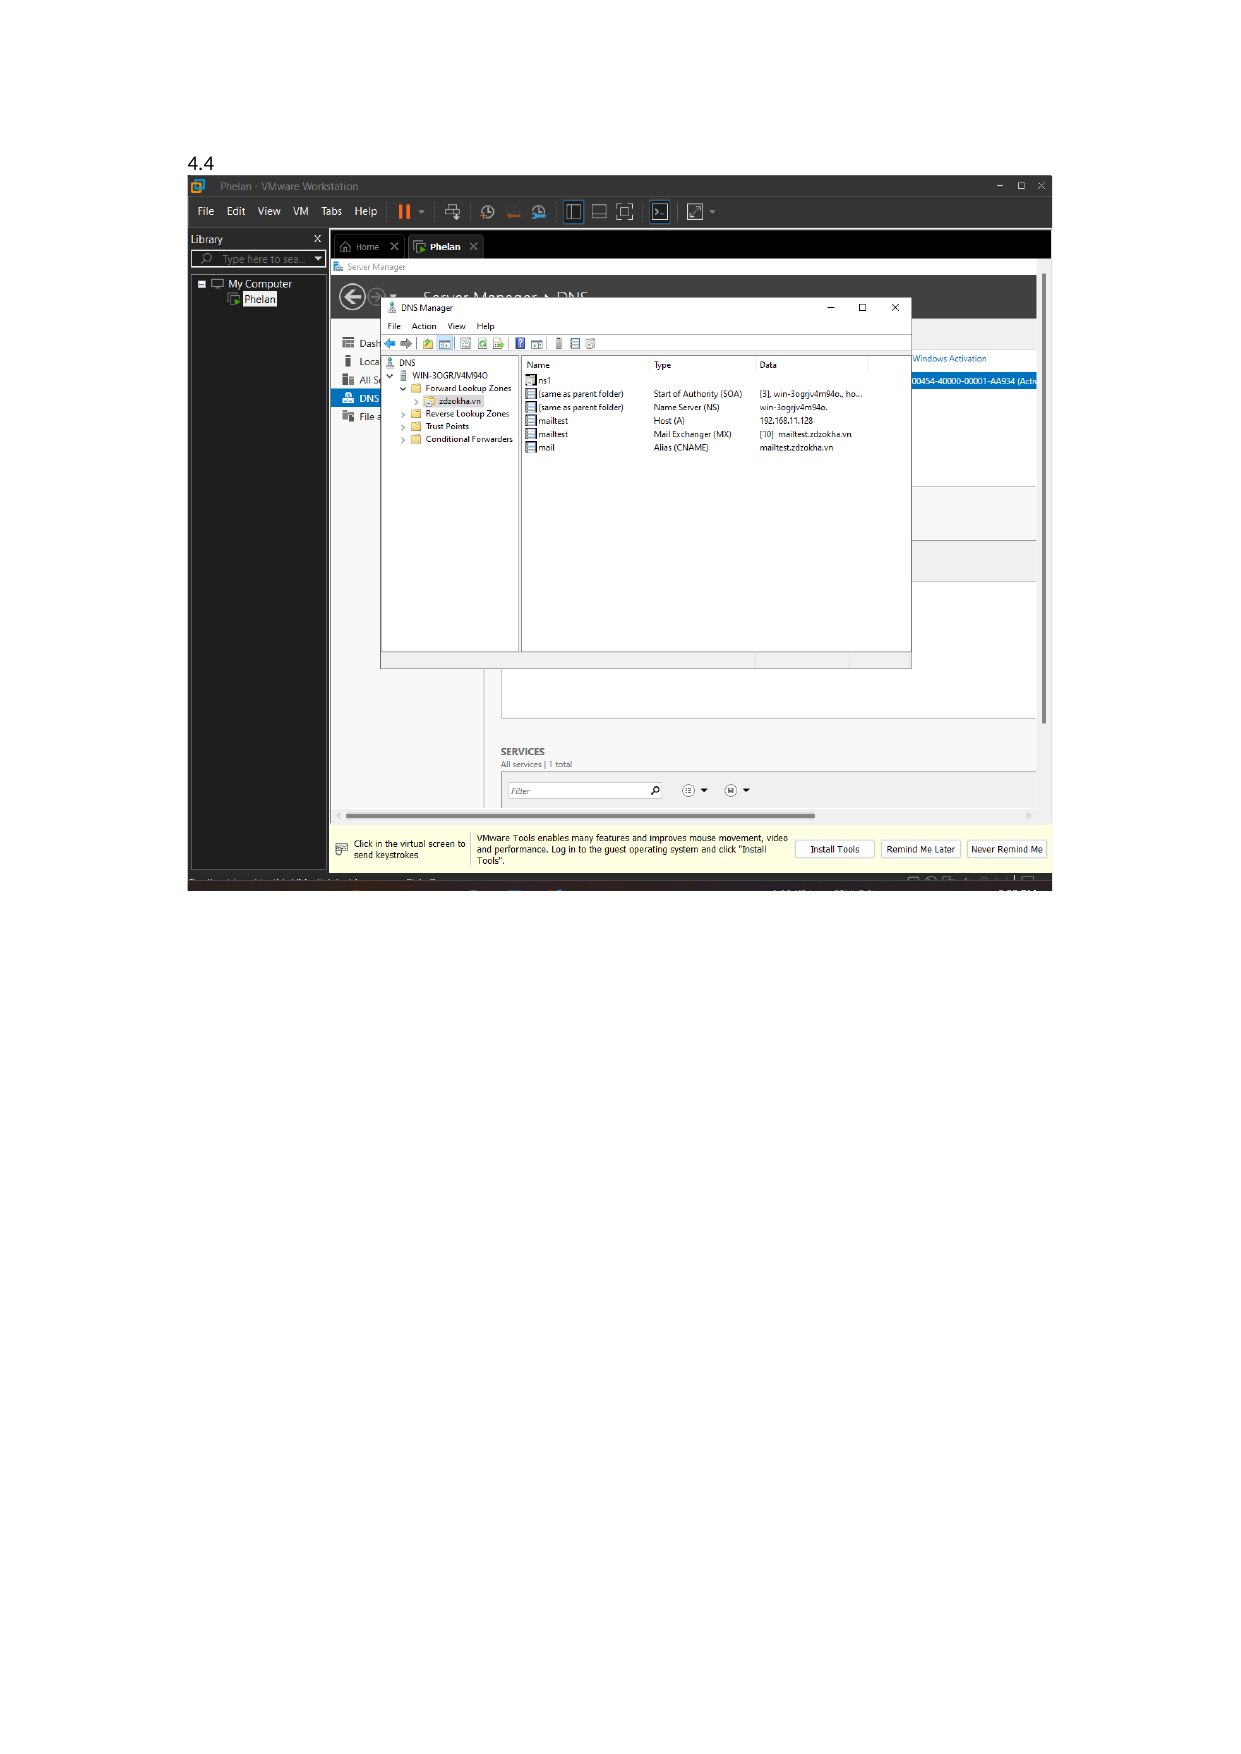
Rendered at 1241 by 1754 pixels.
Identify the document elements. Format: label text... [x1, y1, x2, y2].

picture [187, 175, 1053, 891]
text 4.4 [187, 150, 1053, 175]
